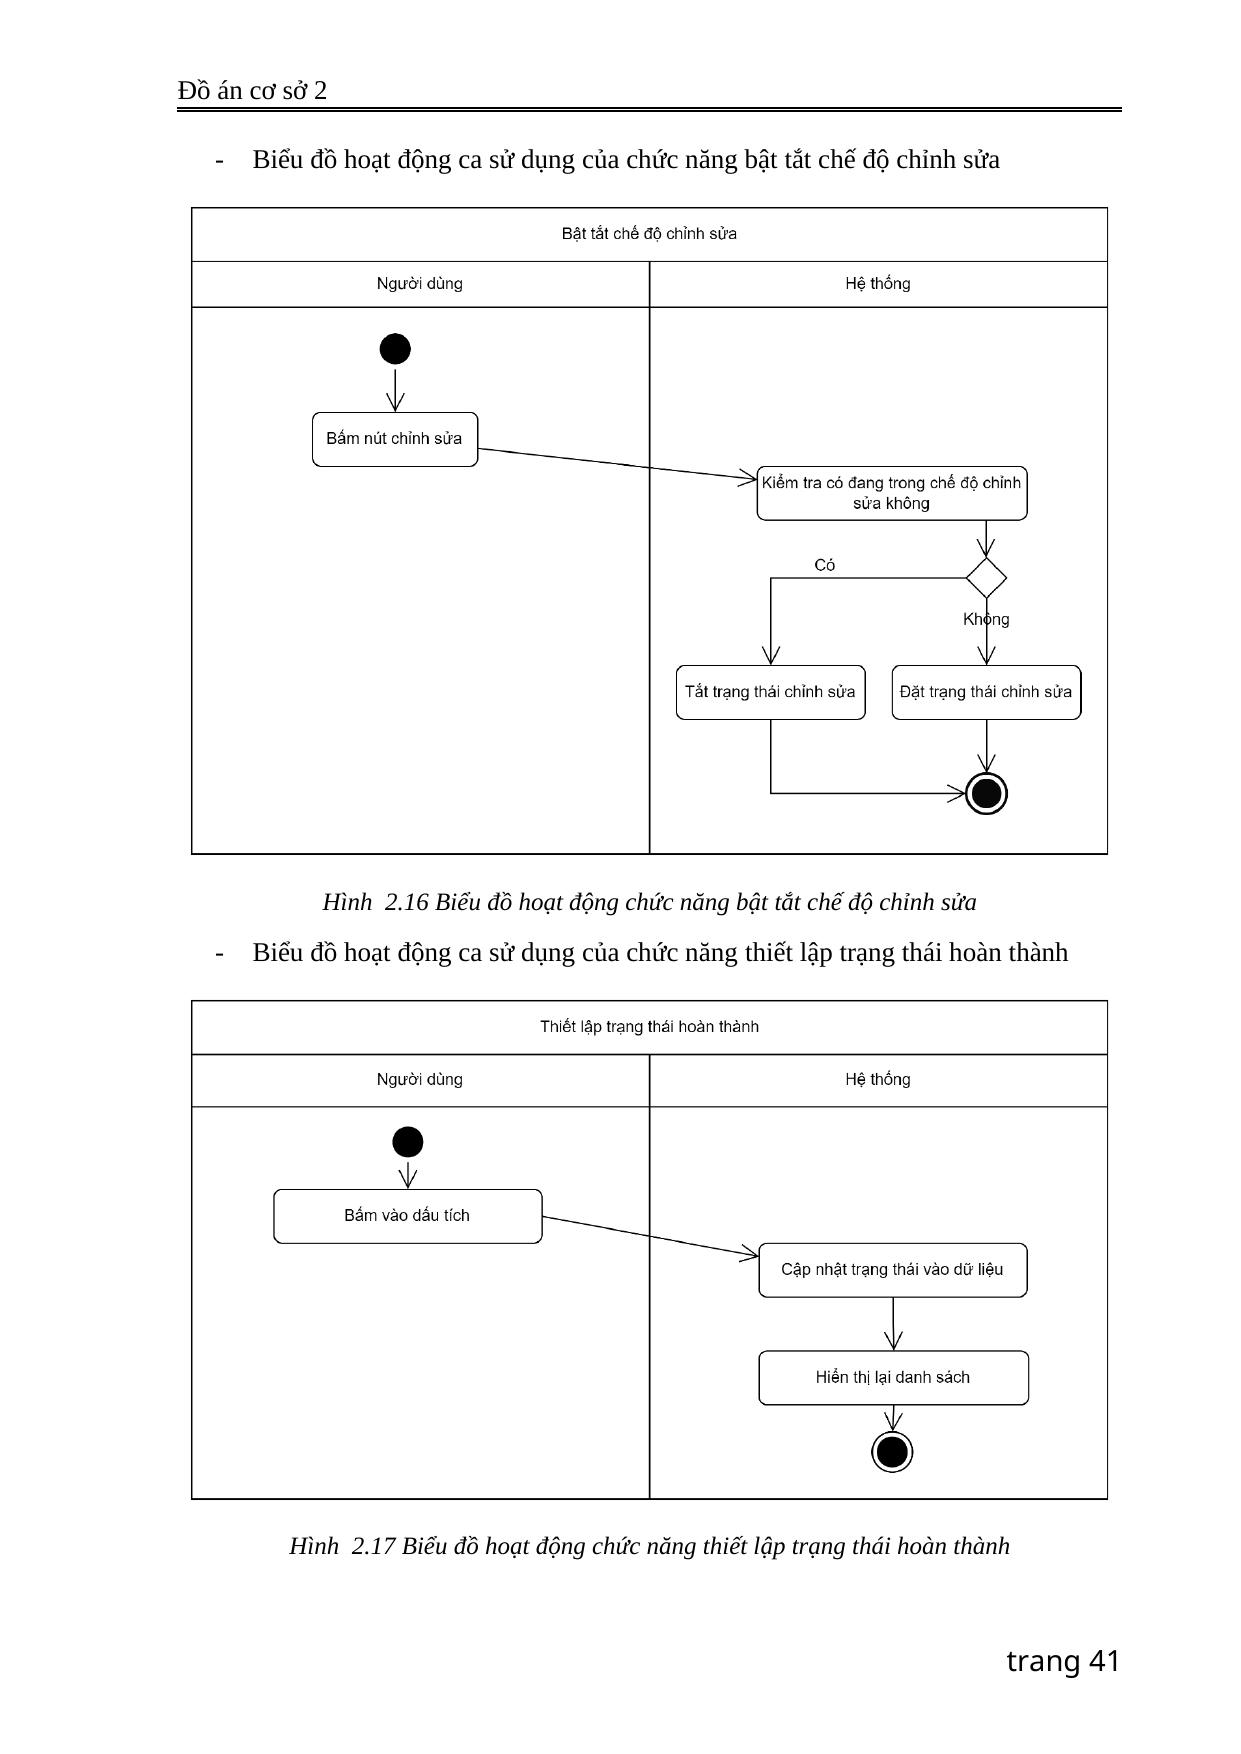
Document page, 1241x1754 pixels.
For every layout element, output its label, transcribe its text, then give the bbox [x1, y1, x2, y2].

picture [177, 193, 1123, 868]
list Biểu đồ hoạt động ca sử dụng của chức năng bật tắt chế độ chỉnh sửa [215, 143, 1122, 174]
picture [177, 986, 1123, 1513]
text Hình 2.17 Biểu đồ hoạt động chức năng thiết lập trạng thái hoàn thành [177, 1531, 1122, 1560]
text Hình 2.16 Biểu đồ hoạt động chức năng bật tắt chế độ chỉnh sửa [177, 887, 1122, 915]
list Biểu đồ hoạt động ca sử dụng của chức năng thiết lập trạng thái hoàn thành [215, 936, 1122, 967]
